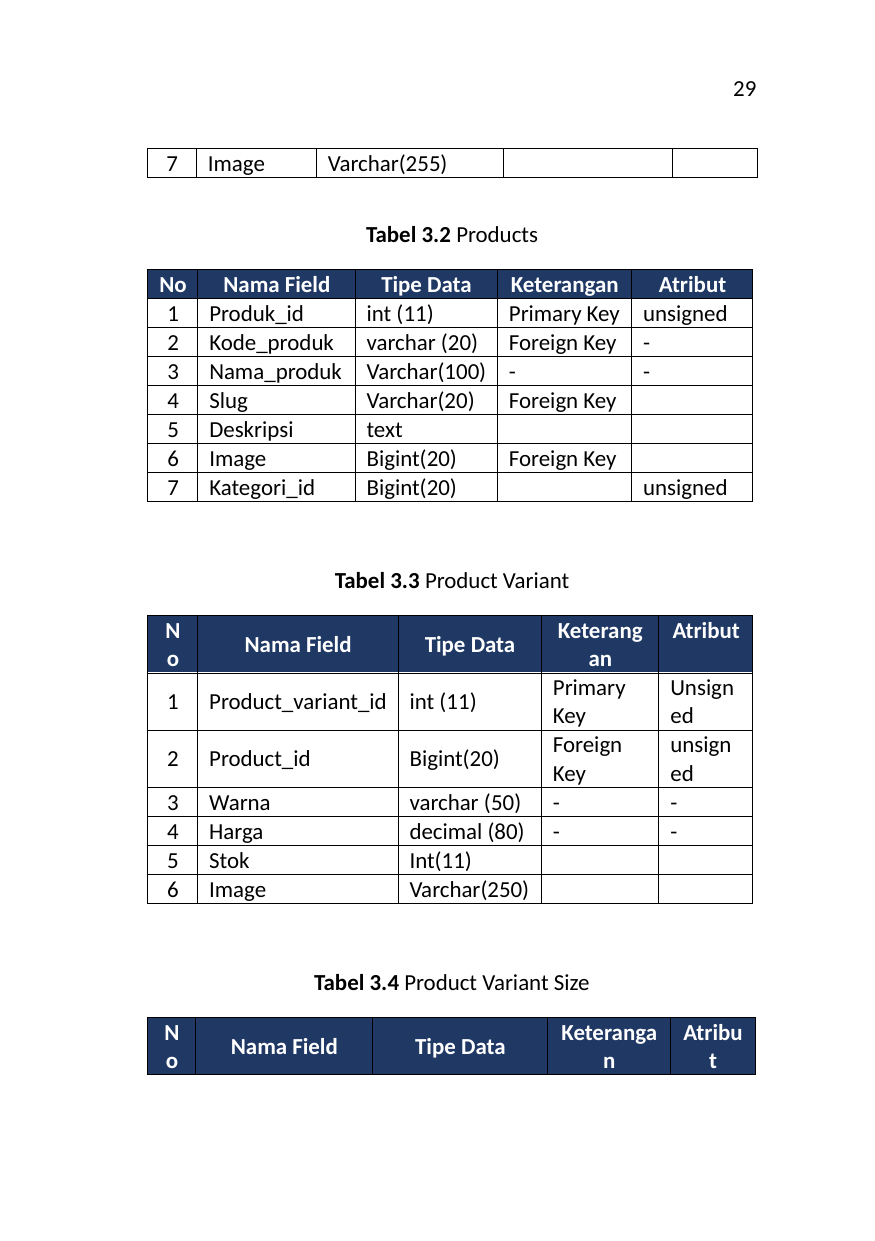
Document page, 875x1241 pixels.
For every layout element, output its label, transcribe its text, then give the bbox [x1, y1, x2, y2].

table_cell - [542, 817, 658, 845]
table_cell 1 [148, 299, 197, 327]
table_header No [148, 1018, 195, 1074]
table_cell [659, 875, 752, 903]
table_cell unsigned [632, 473, 752, 501]
table_cell Nama_produk [198, 357, 355, 385]
table_cell 5 [148, 415, 197, 443]
table_cell - [632, 328, 752, 356]
table_cell 3 [148, 788, 197, 816]
table_cell Int(11) [399, 846, 541, 874]
table_cell unsigned [659, 731, 752, 787]
table_cell - [659, 817, 752, 845]
table_cell 2 [148, 328, 197, 356]
table_cell - [542, 788, 658, 816]
table_cell 1 [148, 674, 197, 729]
table_cell Kode_produk [198, 328, 355, 356]
table_header Atribut [671, 1018, 755, 1074]
table_cell int (11) [399, 674, 541, 729]
table_cell [632, 386, 752, 414]
text Tabel 3.3 Product Variant [148, 567, 756, 594]
table_cell Warna [198, 788, 398, 816]
table_cell Image [198, 444, 355, 472]
table_cell 6 [148, 444, 197, 472]
table_cell varchar (20) [356, 328, 497, 356]
table_cell - [632, 357, 752, 385]
table_cell 7 [148, 149, 196, 177]
table_cell Bigint(20) [356, 473, 497, 501]
table_cell Foreign Key [498, 444, 631, 472]
table_cell [673, 149, 757, 177]
table_cell - [498, 357, 631, 385]
table_cell [659, 846, 752, 874]
table_cell Varchar(20) [356, 386, 497, 414]
table_cell Slug [198, 386, 355, 414]
table_cell Primary Key [542, 674, 658, 729]
table_cell 5 [148, 846, 197, 874]
table_cell - [659, 788, 752, 816]
table_cell Harga [198, 817, 398, 845]
table_cell Foreign Key [498, 328, 631, 356]
table_header Keterangan [498, 270, 631, 298]
table_header Keterangan [548, 1018, 670, 1074]
table_cell Varchar(255) [317, 149, 503, 177]
table_cell Deskripsi [198, 415, 355, 443]
table_cell Varchar(100) [356, 357, 497, 385]
table_cell Varchar(250) [399, 875, 541, 903]
table_cell [504, 149, 672, 177]
table_cell 3 [148, 357, 197, 385]
table_cell [542, 875, 658, 903]
table_cell Bigint(20) [356, 444, 497, 472]
table_cell Primary Key [498, 299, 631, 327]
table_cell 4 [148, 386, 197, 414]
table_header Tipe Data [356, 270, 497, 298]
table_cell [632, 444, 752, 472]
table_cell 7 [148, 473, 197, 501]
table_cell 2 [148, 731, 197, 787]
table_cell Product_id [198, 731, 398, 787]
table_cell unsigned [632, 299, 752, 327]
table_cell 6 [148, 875, 197, 903]
table_header Atribut [659, 616, 752, 672]
table_cell [498, 473, 631, 501]
table_header Tipe Data [373, 1018, 547, 1074]
table_cell Unsigned [659, 674, 752, 729]
table_header Tipe Data [399, 616, 541, 672]
table_header No [148, 270, 197, 298]
table_cell Bigint(20) [399, 731, 541, 787]
table_header Nama Field [196, 1018, 372, 1074]
table_cell int (11) [356, 299, 497, 327]
text Tabel 3.4 Product Variant Size [148, 968, 756, 996]
table_cell text [356, 415, 497, 443]
table_cell Image [198, 875, 398, 903]
table_header Nama Field [198, 616, 398, 672]
table_cell decimal (80) [399, 817, 541, 845]
table_cell [542, 846, 658, 874]
table_cell 4 [148, 817, 197, 845]
table_cell Image [197, 149, 316, 177]
table_cell Stok [198, 846, 398, 874]
table_cell varchar (50) [399, 788, 541, 816]
table_header Keterangan [542, 616, 658, 672]
table_header Nama Field [198, 270, 355, 298]
table_cell Kategori_id [198, 473, 355, 501]
table_cell Foreign Key [498, 386, 631, 414]
text Tabel 3.2 Products [148, 220, 756, 248]
table_cell Foreign Key [542, 731, 658, 787]
table_cell [632, 415, 752, 443]
table_cell Product_variant_id [198, 674, 398, 729]
table_header Atribut [632, 270, 752, 298]
table_cell Produk_id [198, 299, 355, 327]
table_cell [498, 415, 631, 443]
table_header No [148, 616, 197, 672]
